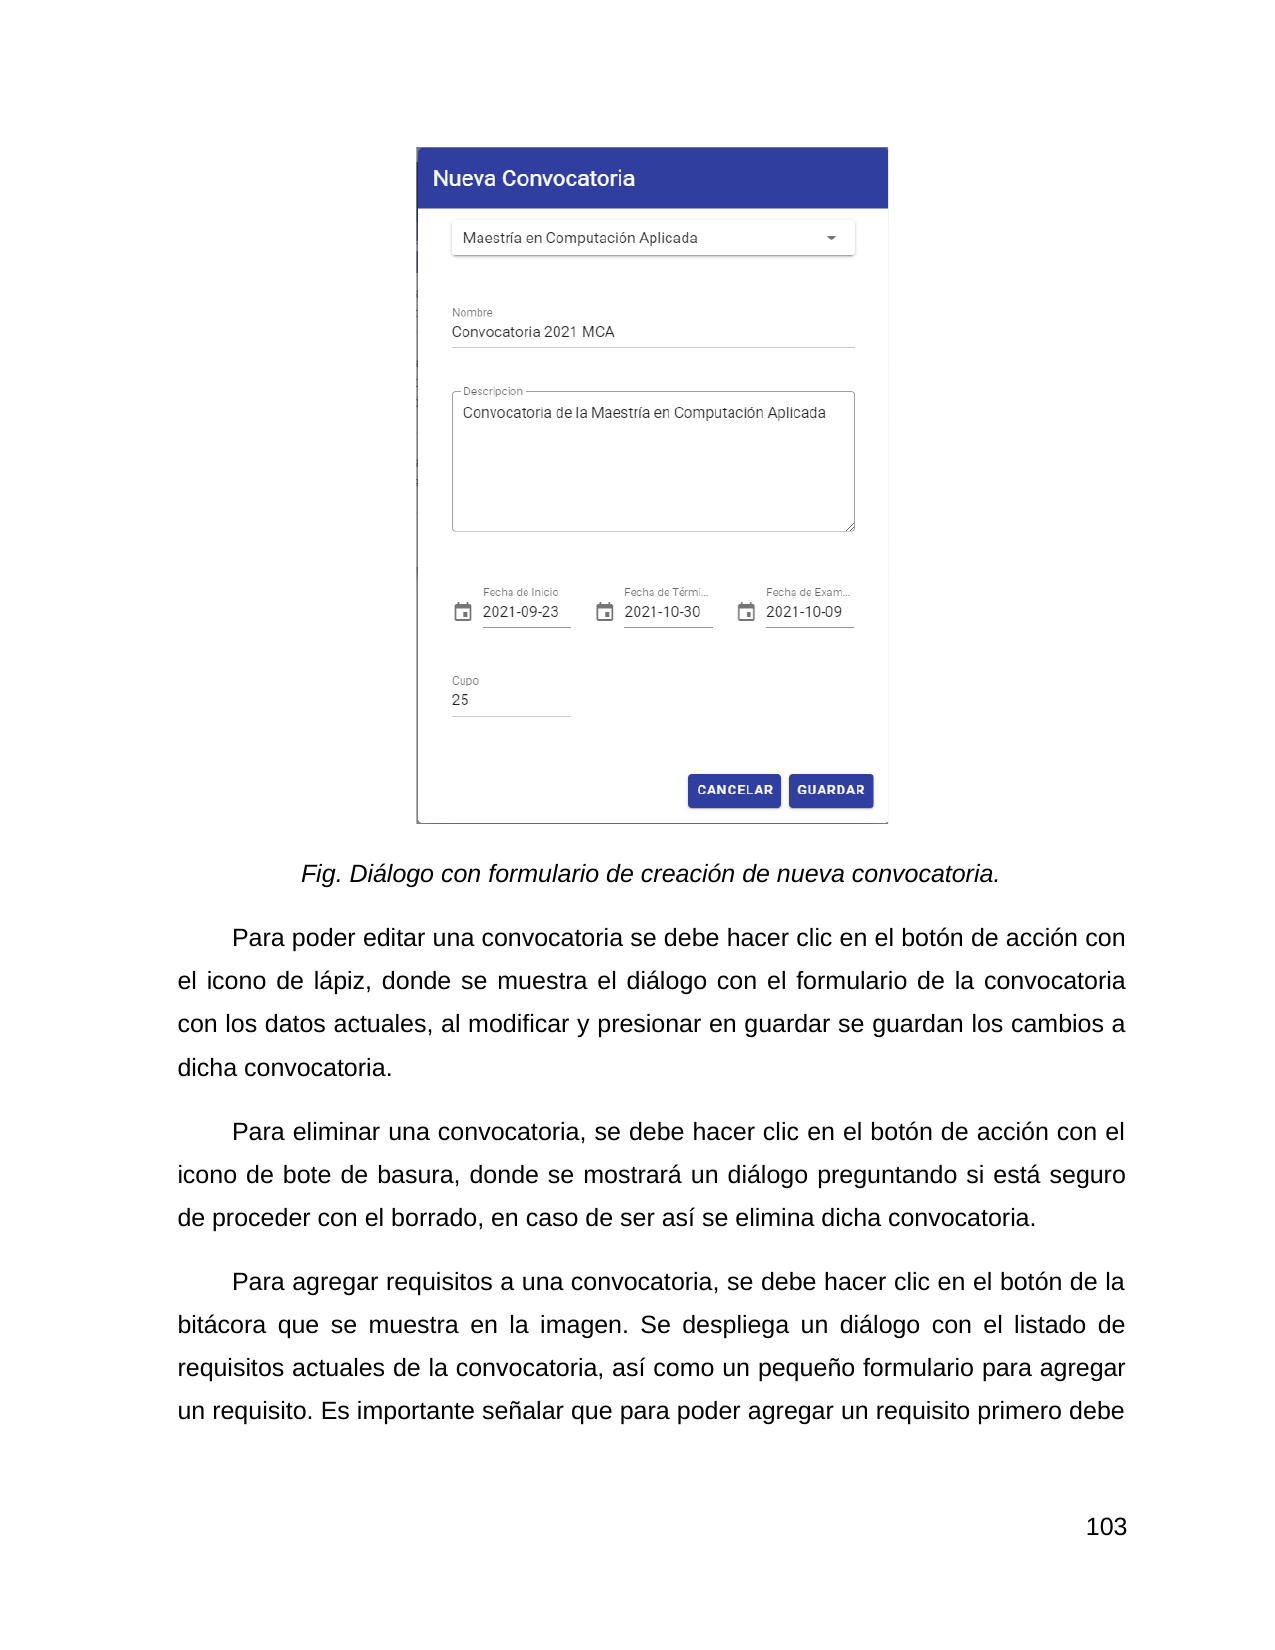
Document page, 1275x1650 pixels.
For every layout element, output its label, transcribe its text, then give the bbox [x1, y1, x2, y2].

text Fig. Diálogo con formulario de creación de nueva convocatoria. [177, 859, 1127, 888]
picture [416, 147, 889, 824]
text Para eliminar una convocatoria, se debe hacer clic en el botón de acción con el icono de bote de basura, donde se mostrará un diálogo preguntando si está seguro de proceder con el borrado, en caso de ser así se elimina dicha convocatoria. [177, 1117, 1127, 1232]
text Para poder editar una convocatoria se debe hacer clic en el botón de acción con el icono de lápiz, donde se muestra el diálogo con el formulario de la convocatoria con los datos actuales, al modificar y presionar en guardar se guardan los cambios a dicha convocatoria. [177, 923, 1127, 1081]
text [177, 1267, 1127, 1425]
